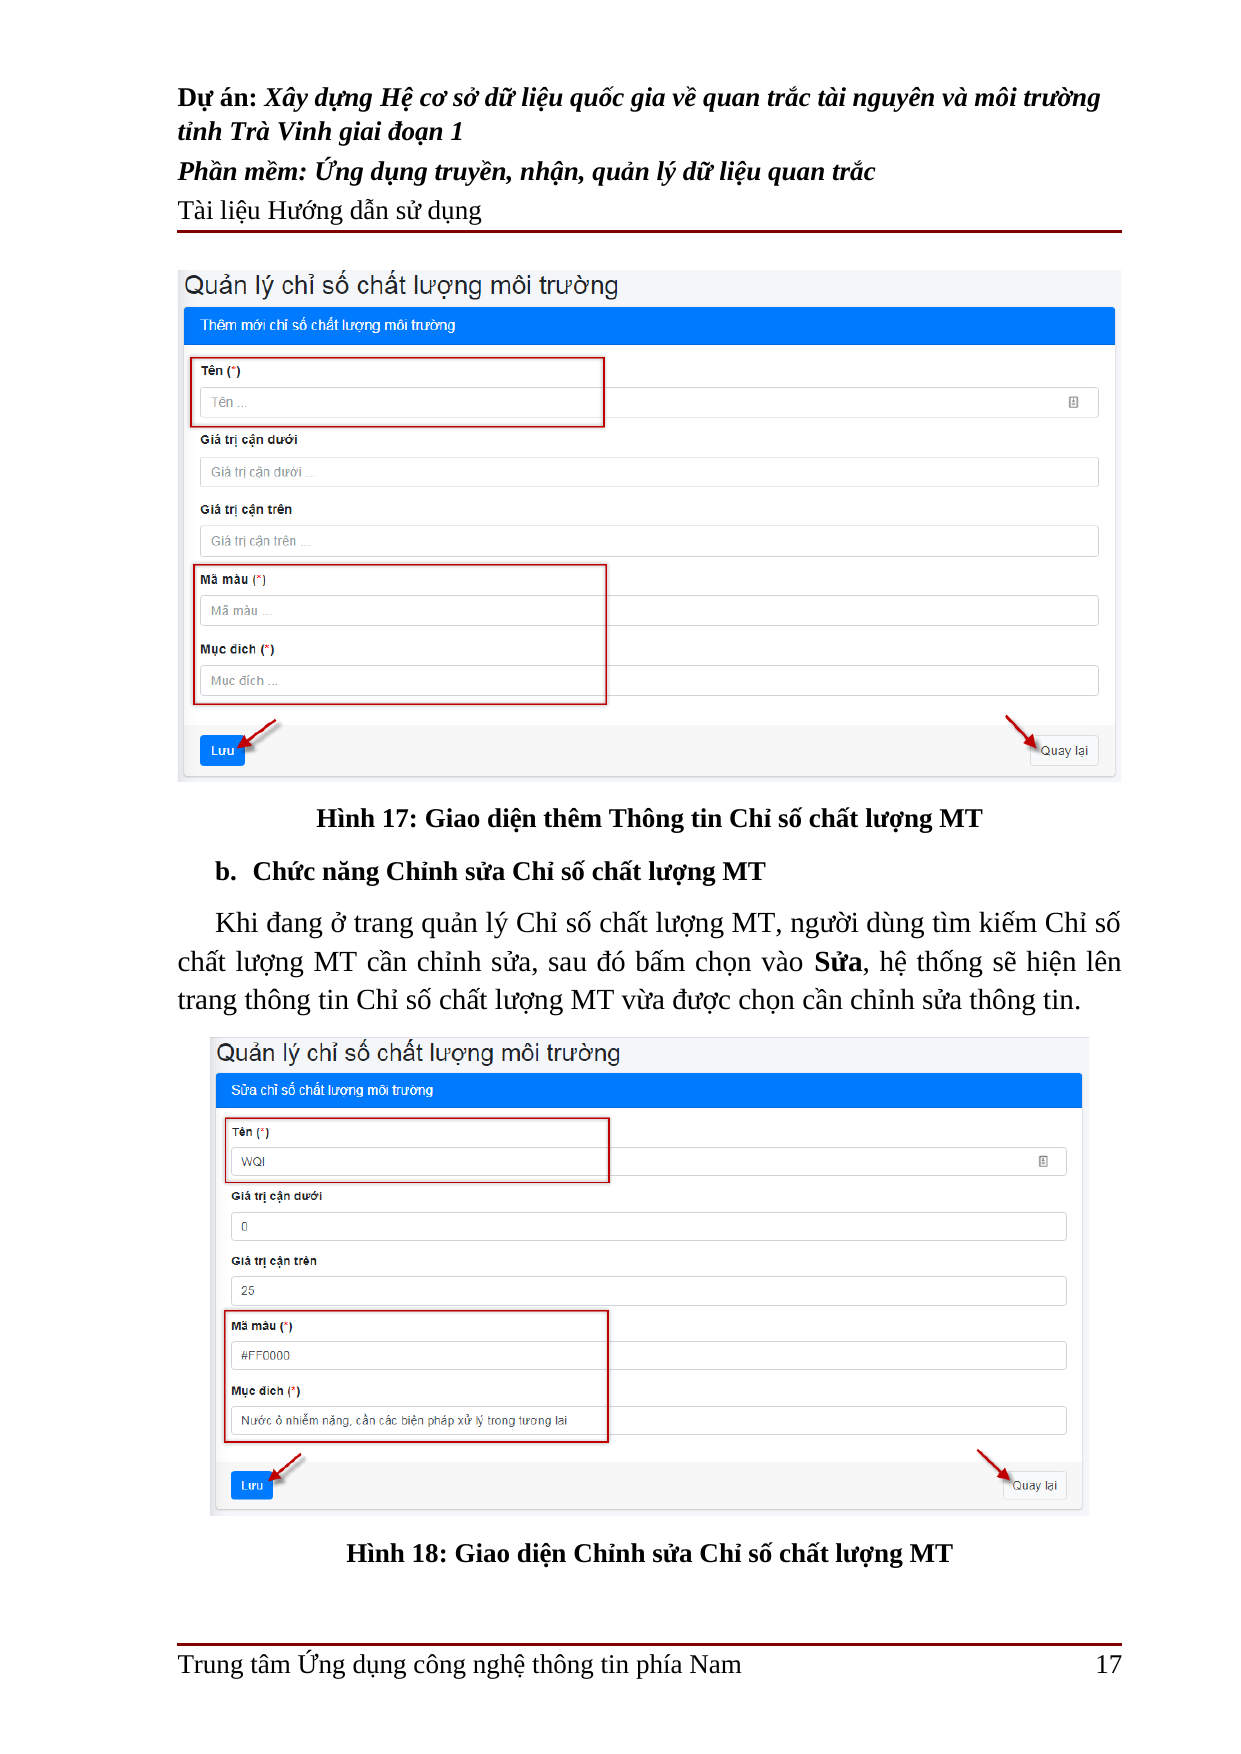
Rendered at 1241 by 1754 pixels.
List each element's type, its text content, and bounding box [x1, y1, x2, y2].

list Chức năng Chỉnh sửa Chỉ số chất lượng MT [215, 855, 1122, 886]
text Khi đang ở trang quản lý Chỉ số chất lượng MT, người dùng tìm kiếm Chỉ số chất lượng MT cần chỉnh sửa, sau đó bấm chọn vào Sửa, hệ thống sẽ hiện lên trang thông tin Chỉ số chất lượng MT vừa được chọn cần chỉnh sửa thông tin. [177, 905, 1122, 1016]
text Hình 17: Giao diện thêm Thông tin Chỉ số chất lượng MT [177, 802, 1122, 834]
text Hình 18: Giao diện Chỉnh sửa Chỉ số chất lượng MT [177, 1537, 1122, 1568]
picture [209, 1037, 1090, 1516]
picture [177, 270, 1122, 782]
